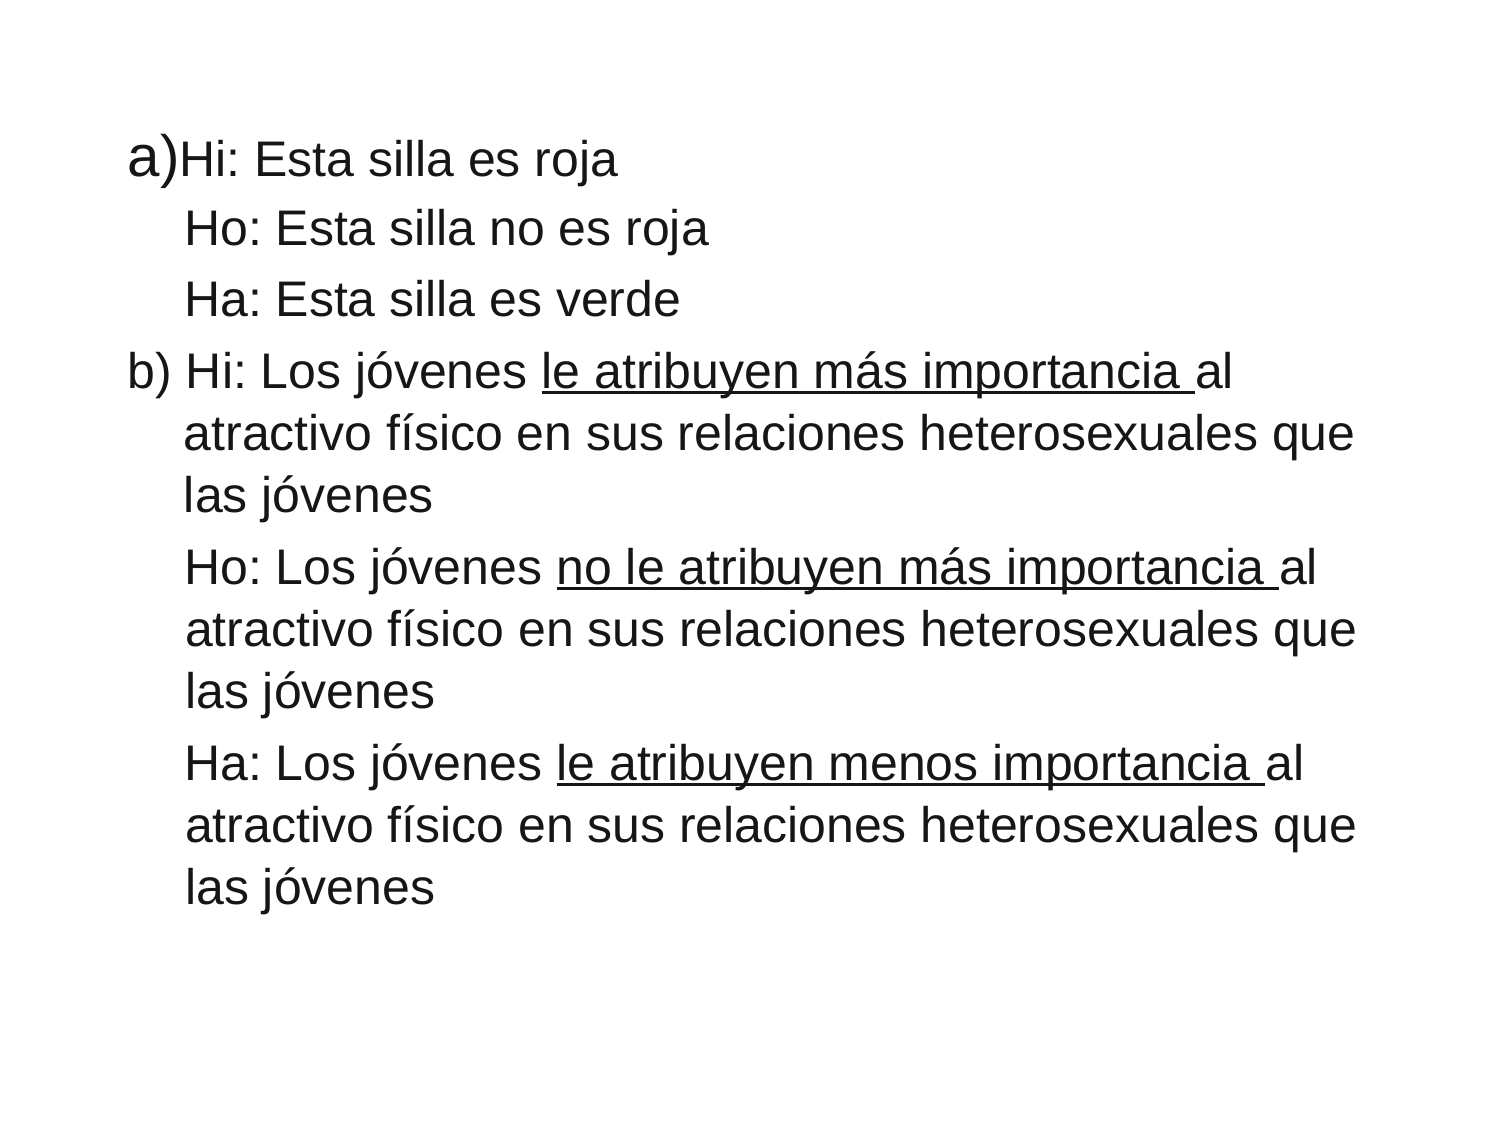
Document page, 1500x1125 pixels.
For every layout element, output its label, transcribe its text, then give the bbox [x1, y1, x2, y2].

text Ha: Esta silla es verde [184, 270, 1455, 327]
text a)Hi: Esta silla es roja [127, 122, 1455, 189]
text Ho: Esta silla no es roja [184, 198, 1455, 256]
text b) Hi: Los jóvenes le atribuyen más importancia al atractivo físico en sus relaciones heterosexuales que las jóvenes [127, 342, 1434, 523]
text Ho: Los jóvenes no le atribuyen más importancia al atractivo físico en sus relaciones heterosexuales que las jóvenes [184, 537, 1434, 719]
text Ha: Los jóvenes le atribuyen menos importancia al atractivo físico en sus relaciones heterosexuales que las jóvenes [184, 733, 1434, 915]
